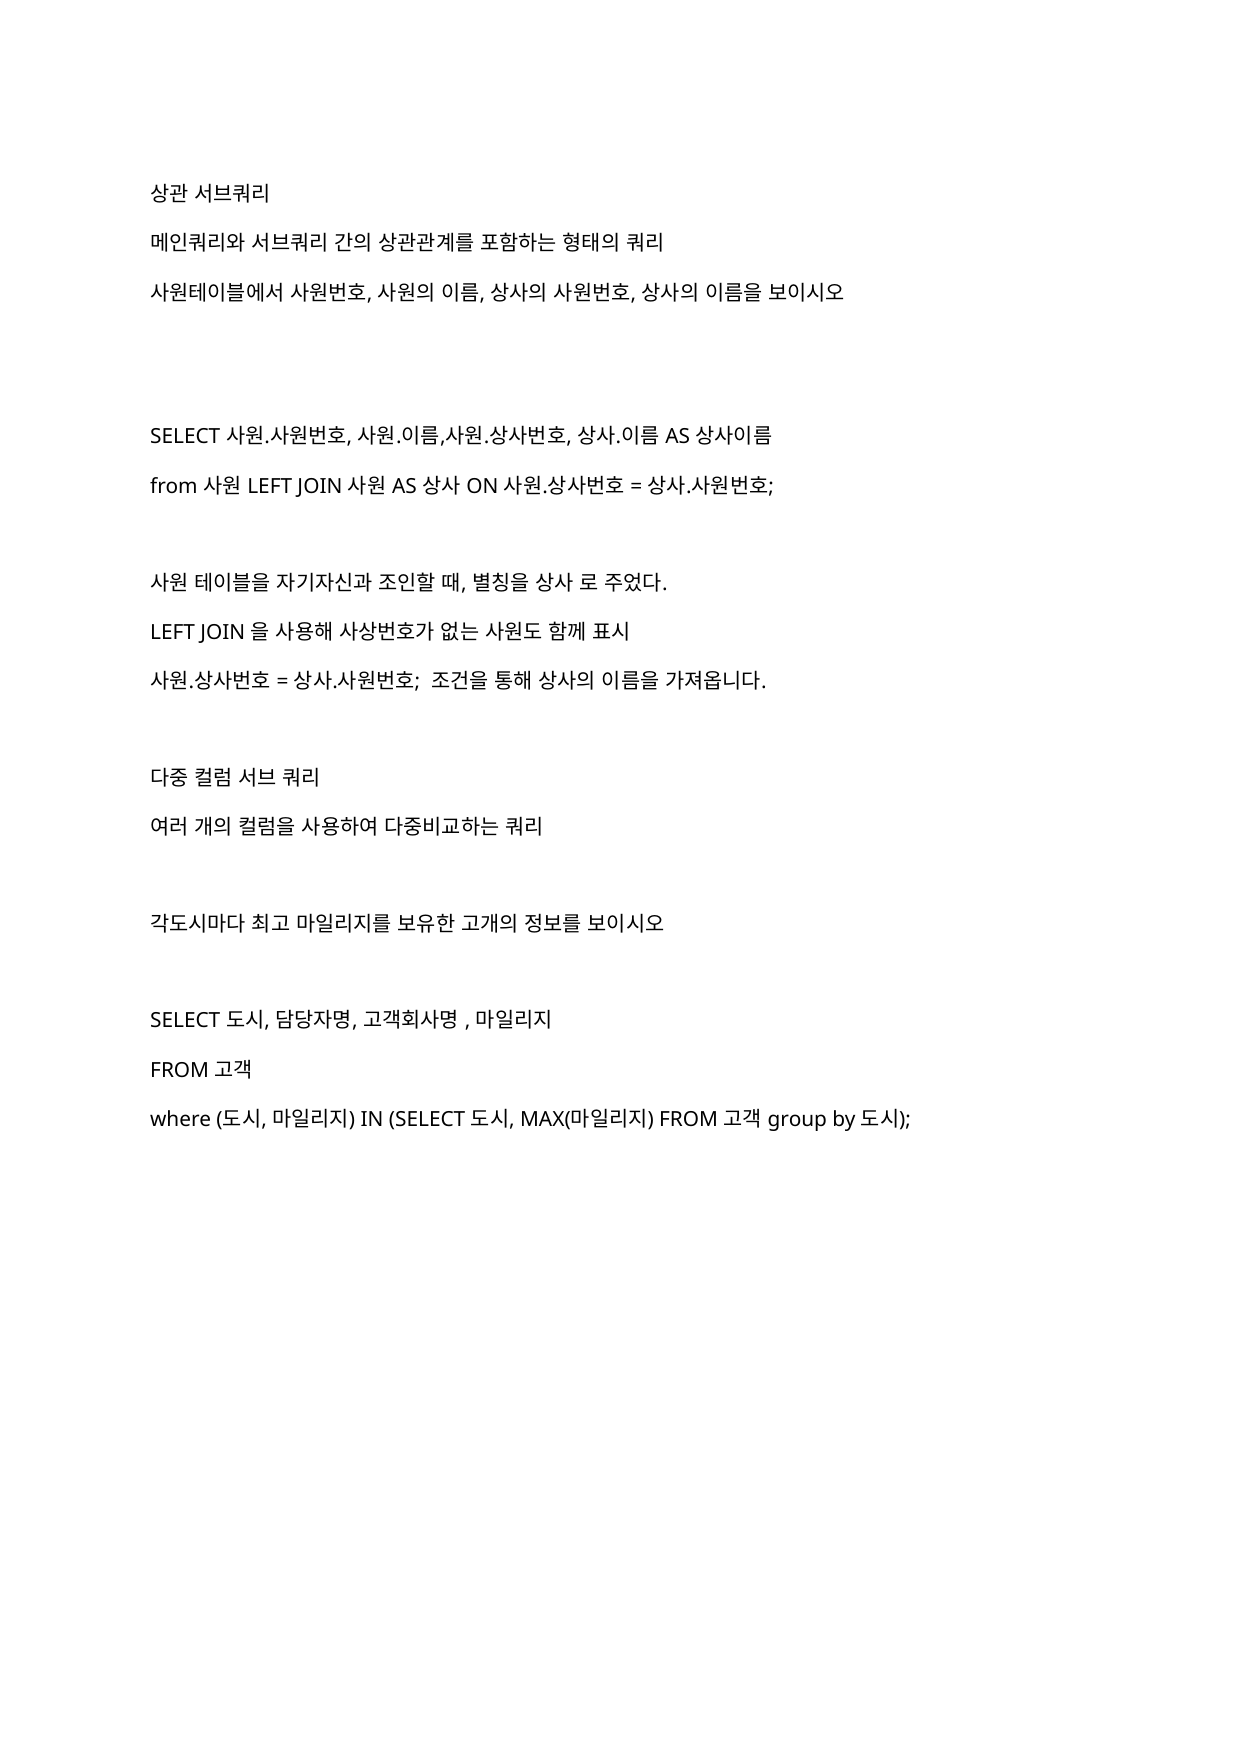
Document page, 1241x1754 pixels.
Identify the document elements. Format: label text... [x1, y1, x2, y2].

text 각도시마다 최고 마일리지를 보유한 고개의 정보를 보이시오 [150, 907, 1090, 937]
text 메인쿼리와 서브쿼리 간의 상관관계를 포함하는 형태의 쿼리 [150, 226, 1090, 257]
text SELECT 사원.사원번호, 사원.이름,사원.상사번호, 상사.이름 AS 상사이름 [150, 420, 1090, 450]
text 상관 서브쿼리 [150, 177, 1090, 207]
text where (도시, 마일리지) IN (SELECT 도시, MAX(마일리지) FROM 고객 group by 도시); [150, 1102, 1090, 1133]
text 다중 컬럼 서브 쿼리 [150, 761, 1090, 791]
text FROM 고객 [150, 1053, 1090, 1083]
text from 사원 LEFT JOIN 사원 AS 상사 ON 사원.상사번호 = 상사.사원번호; [150, 469, 1090, 499]
text 사원 테이블을 자기자신과 조인할 때, 별칭을 상사 로 주었다. [150, 566, 1090, 596]
text 사원테이블에서 사원번호, 사원의 이름, 상사의 사원번호, 상사의 이름을 보이시오 [150, 276, 1090, 306]
text SELECT 도시, 담당자명, 고객회사명 , 마일리지 [150, 1003, 1090, 1034]
text 여러 개의 컬럼을 사용하여 다중비교하는 쿼리 [150, 810, 1090, 841]
text 사원.상사번호 = 상사.사원번호; 조건을 통해 상사의 이름을 가져옵니다. [150, 664, 1090, 695]
text LEFT JOIN 을 사용해 사상번호가 없는 사원도 함께 표시 [150, 615, 1090, 645]
